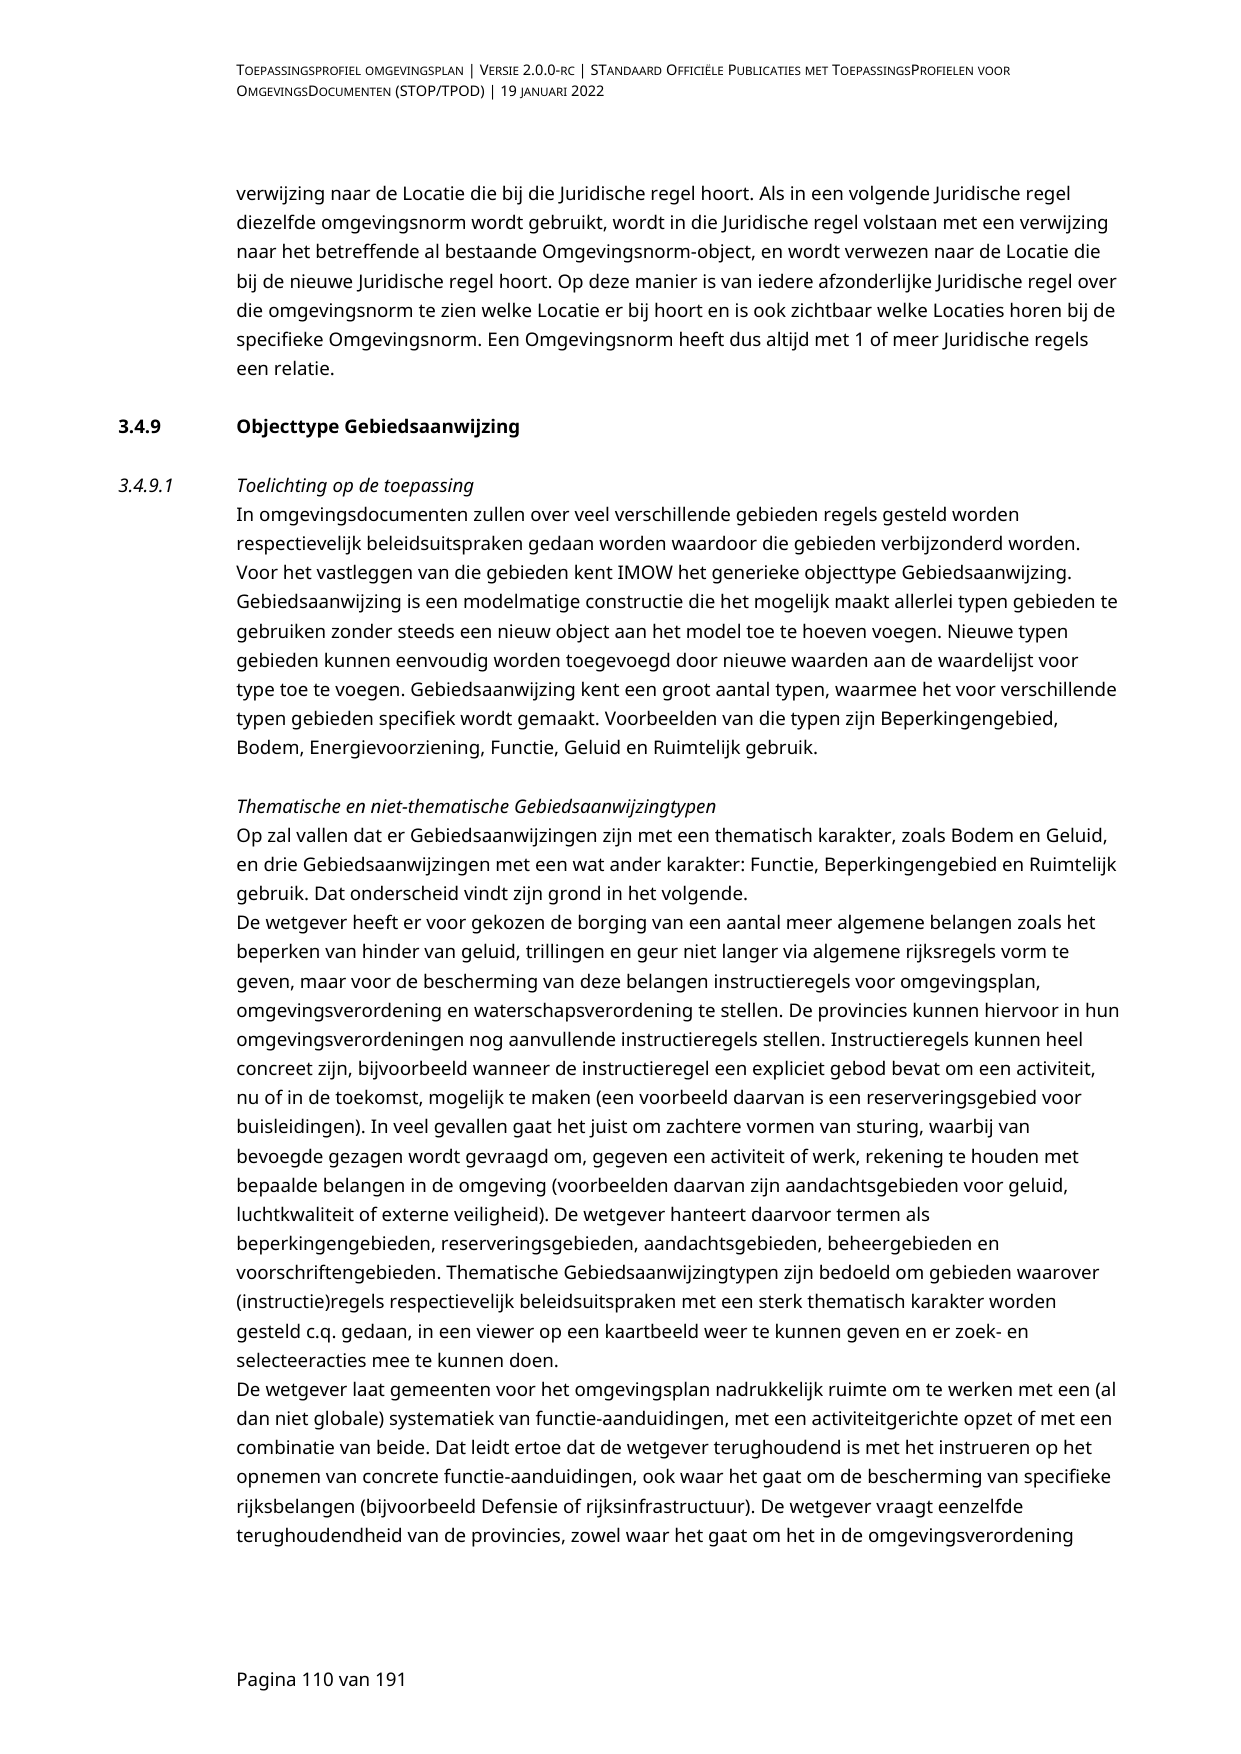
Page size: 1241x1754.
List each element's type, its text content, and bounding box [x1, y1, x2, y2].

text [236, 177, 1122, 381]
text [236, 1373, 1122, 1548]
text In omgevingsdocumenten zullen over veel verschillende gebieden regels gesteld worden respectievelijk beleidsuitspraken gedaan worden waardoor die gebieden verbijzonderd worden. Voor het vastleggen van die gebieden kent IMOW het generieke objecttype Gebiedsaanwijzing. Gebiedsaanwijzing is een modelmatige constructie die het mogelijk maakt allerlei typen gebieden te gebruiken zonder steeds een nieuw object aan het model toe te hoeven voegen. Nieuwe typen gebieden kunnen eenvoudig worden toegevoegd door nieuwe waarden aan de waardelijst voor type toe te voegen. Gebiedsaanwijzing kent een groot aantal typen, waarmee het voor verschillende typen gebieden specifiek wordt gemaakt. Voorbeelden van die typen zijn Beperkingengebied, Bodem, Energievoorziening, Functie, Geluid en Ruimtelijk gebruik. [236, 498, 1122, 761]
subtitle Toelichting op de toepassing [118, 469, 1122, 498]
text De wetgever heeft er voor gekozen de borging van een aantal meer algemene belangen zoals het beperken van hinder van geluid, trillingen en geur niet langer via algemene rijksregels vorm te geven, maar voor de bescherming van deze belangen instructieregels voor omgevingsplan, omgevingsverordening en waterschapsverordening te stellen. De provincies kunnen hiervoor in hun omgevingsverordeningen nog aanvullende instructieregels stellen. Instructieregels kunnen heel concreet zijn, bijvoorbeeld wanneer de instructieregel een expliciet gebod bevat om een activiteit, nu of in de toekomst, mogelijk te maken (een voorbeeld daarvan is een reserveringsgebied voor buisleidingen). In veel gevallen gaat het juist om zachtere vormen van sturing, waarbij van bevoegde gezagen wordt gevraagd om, gegeven een activiteit of werk, rekening te houden met bepaalde belangen in de omgeving (voorbeelden daarvan zijn aandachtsgebieden voor geluid, luchtkwaliteit of externe veiligheid). De wetgever hanteert daarvoor termen als beperkingengebieden, reserveringsgebieden, aandachtsgebieden, beheergebieden en voorschriftengebieden. Thematische Gebiedsaanwijzingtypen zijn bedoeld om gebieden waarover (instructie)regels respectievelijk beleidsuitspraken met een sterk thematisch karakter worden gesteld c.q. gedaan, in een viewer op een kaartbeeld weer te kunnen geven en er zoek- en selecteeracties mee te kunnen doen. [236, 906, 1122, 1373]
text Op zal vallen dat er Gebiedsaanwijzingen zijn met een thematisch karakter, zoals Bodem en Geluid, en drie Gebiedsaanwijzingen met een wat ander karakter: Functie, Beperkingengebied en Ruimtelijk gebruik. Dat onderscheid vindt zijn grond in het volgende. [236, 819, 1122, 906]
subtitle Objecttype Gebiedsaanwijzing [118, 411, 1122, 440]
text Thematische en niet-thematische Gebiedsaanwijzingtypen [236, 790, 1122, 819]
